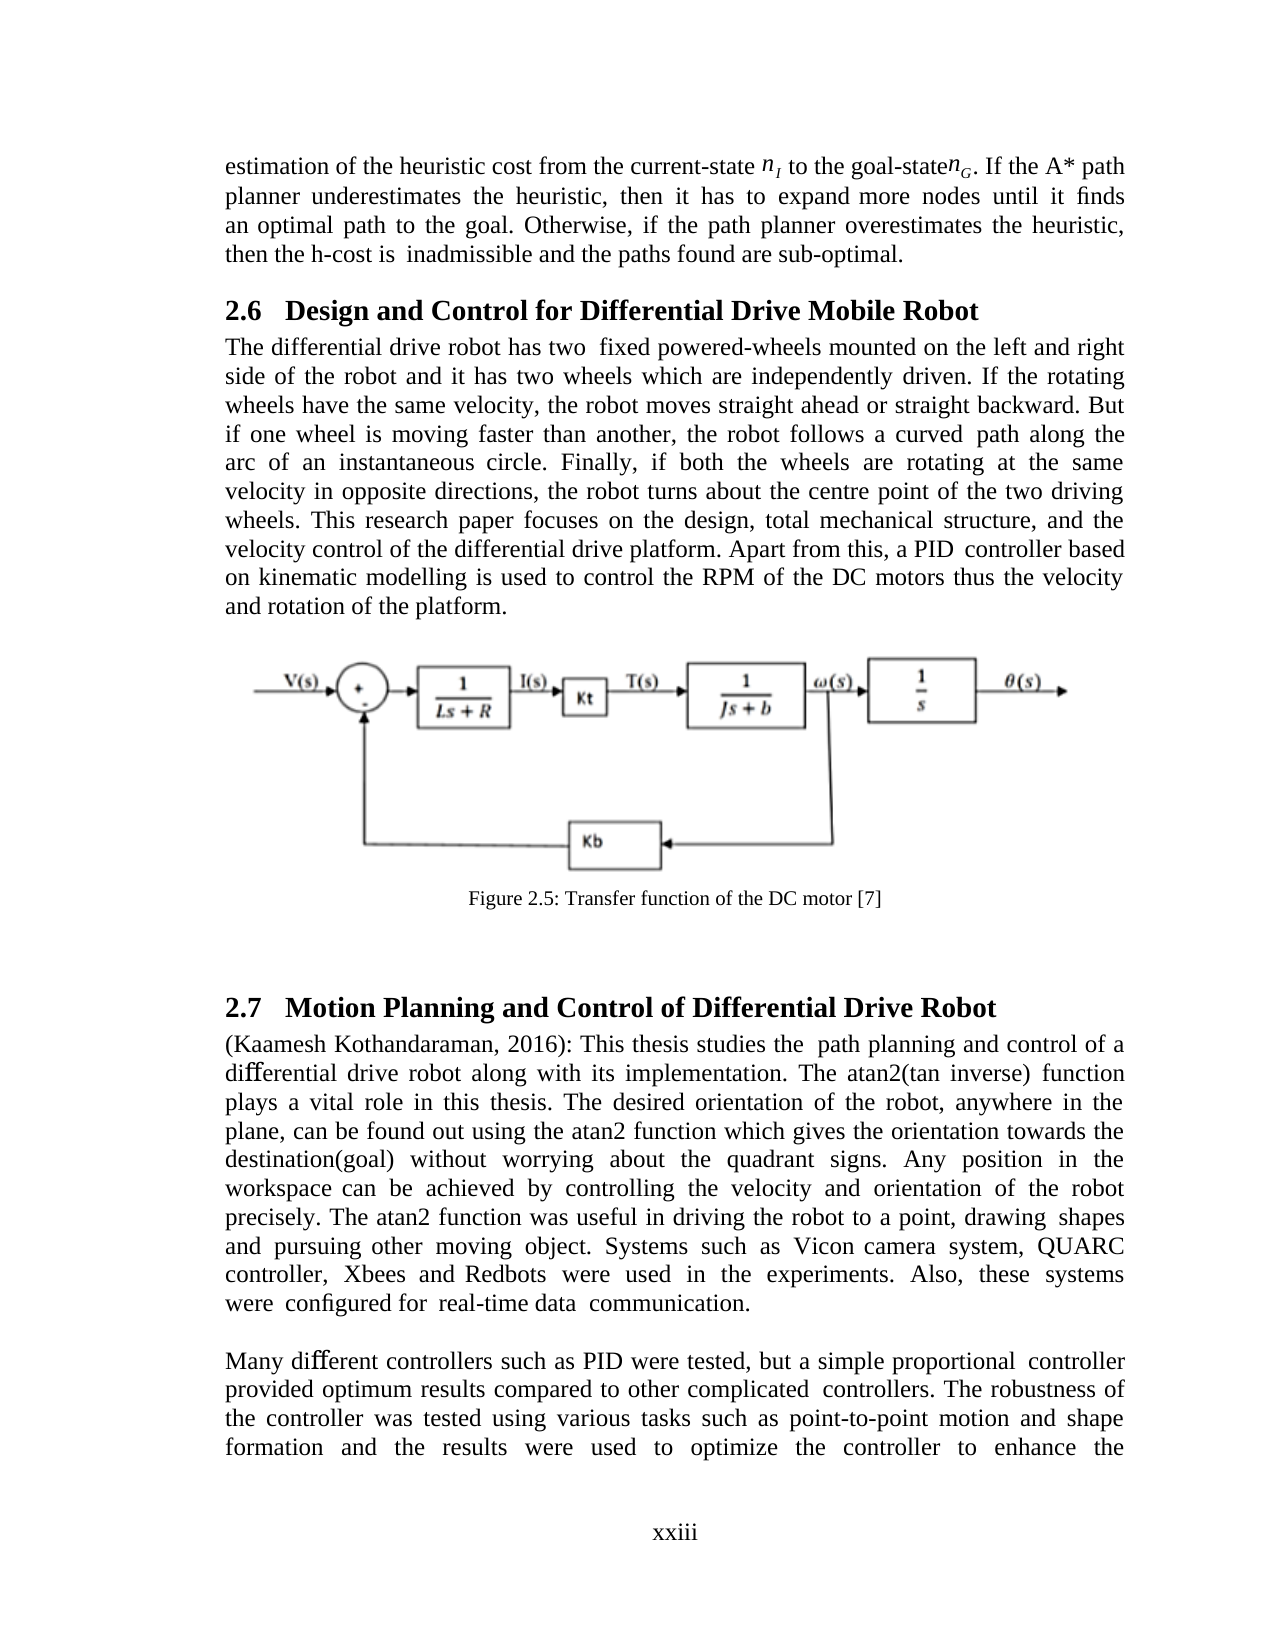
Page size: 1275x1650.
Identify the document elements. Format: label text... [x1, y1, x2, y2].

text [225, 1346, 1125, 1461]
text The differential drive robot has twodfixed powered-wheels mounted on the left and right side of the robot and it has two wheels which are independentlyrdriven. If the rotating wheels have the same velocity, the robot moves straight ahead or straight backward. But if one wheel is moving faster than another, the robot follows a curveddpath along the arcdof an instantaneousecircle. Finally, if both the wheels are rotating at the same velocity in opposite directions, the robot turns about the centre point of the two driving wheels. This research paper focuses on the design, total mechanical structure, and the velocity control of the differential drive platform. Apart from this, a PIDfcontroller based on kinematic modelling is used to control the RPM of the DC motors thus the velocity and rotation of the platform. [225, 332, 1125, 620]
picture [237, 620, 1113, 886]
text Figure 2.5: Transfer function of the DC motor [7] [225, 886, 1125, 909]
text (Kaamesh Kothandaraman, 2016): This thesis studies thedpath planning and control of a diﬀerential drive robot along with its implementation. The atan2(tan inverse) function plays a vital role in this thesis. The desired orientation of the robot, anywhere in the plane, can be found out using the atan2 function which gives the orientation towards the destination(goal) without worrying about the quadrant signs. Any position in the workspacescan be achieved by controlling the velocity and orientation of the robot precisely. The atan2 function was useful in driving the robot to a point, drawingeshapes and pursuingsother moving object. Systems such as Viconrcamera system, QUARC controller, XbeesqandsRedbots were used in the experiments. Also, these systems wereeconﬁgured forereal-time datadcommunication. [225, 1029, 1125, 1317]
subtitle Design and Control for Differential Drive Mobile Robot [225, 293, 1125, 326]
subtitle Motion Planning and Control of Differential Drive Robot [225, 990, 1125, 1023]
